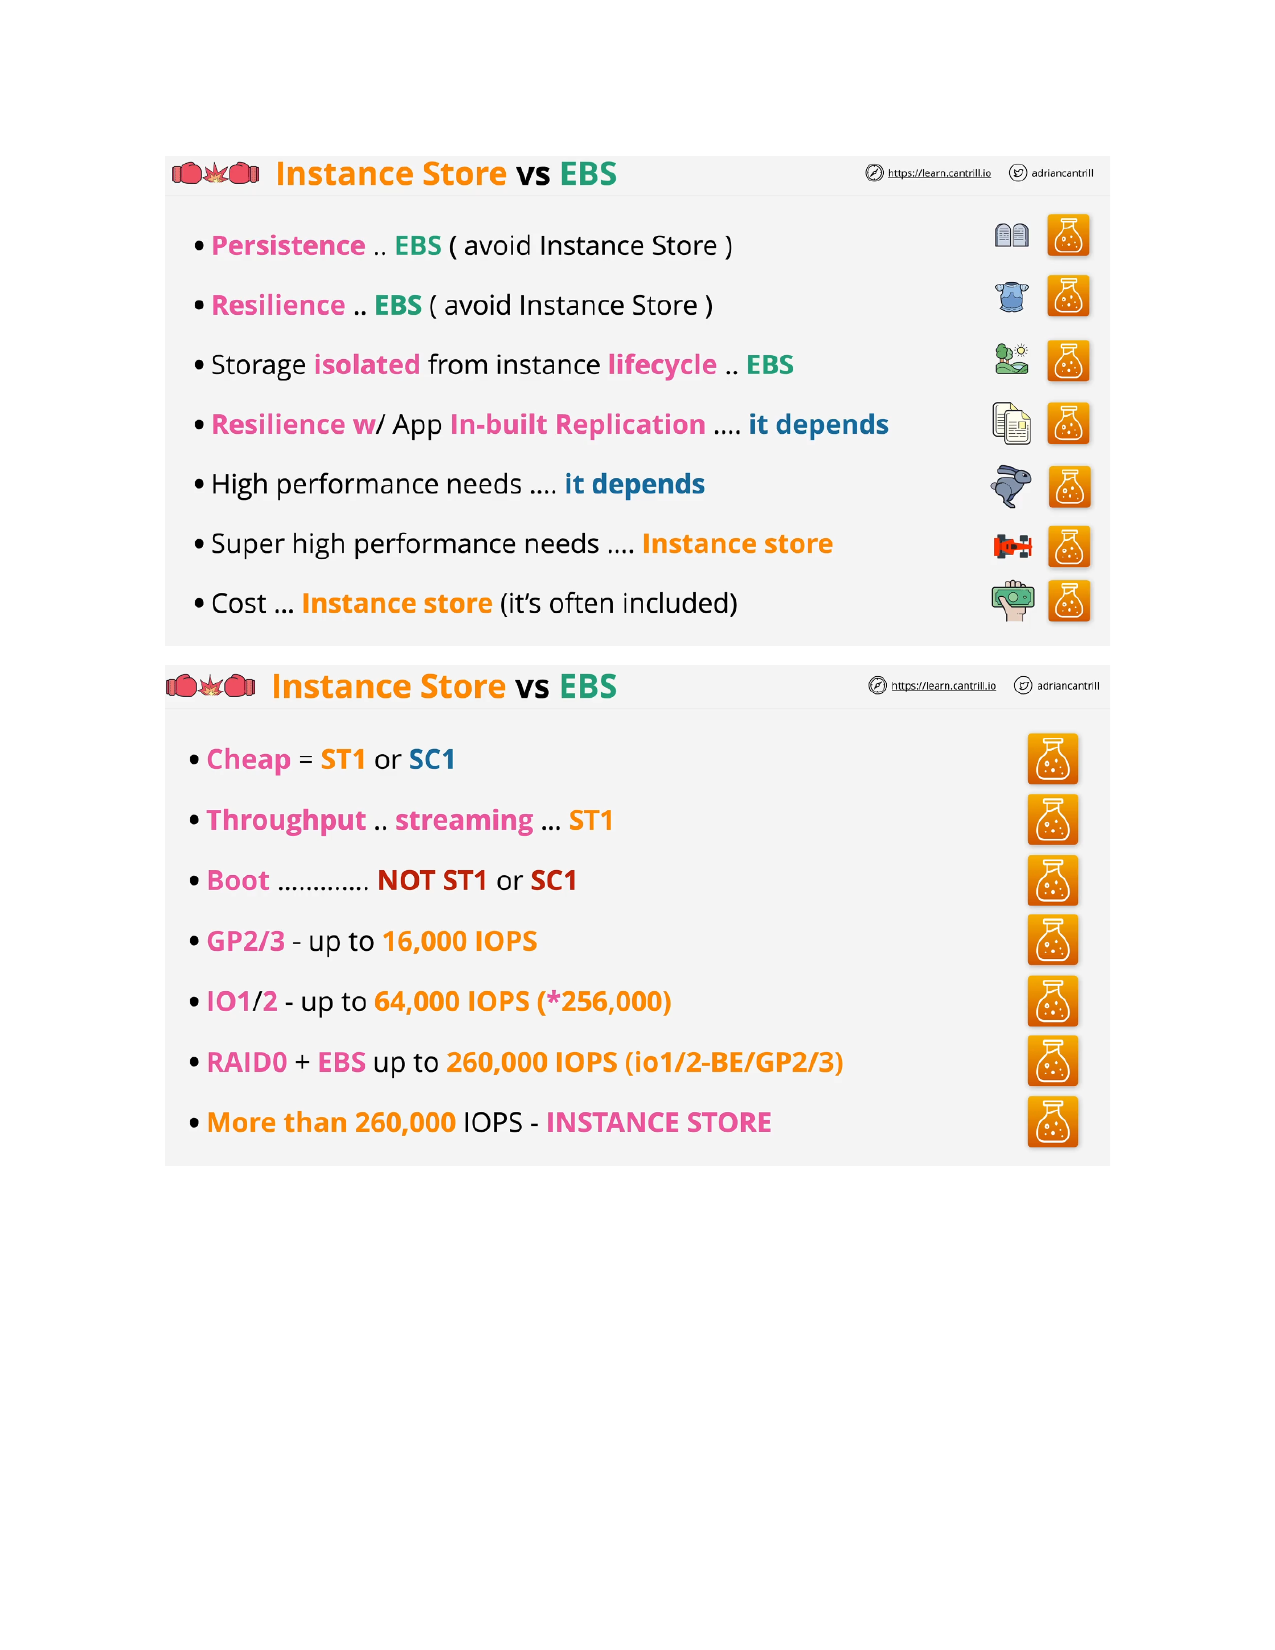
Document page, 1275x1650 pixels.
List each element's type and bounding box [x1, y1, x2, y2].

picture [165, 665, 1111, 1166]
picture [165, 156, 1111, 646]
